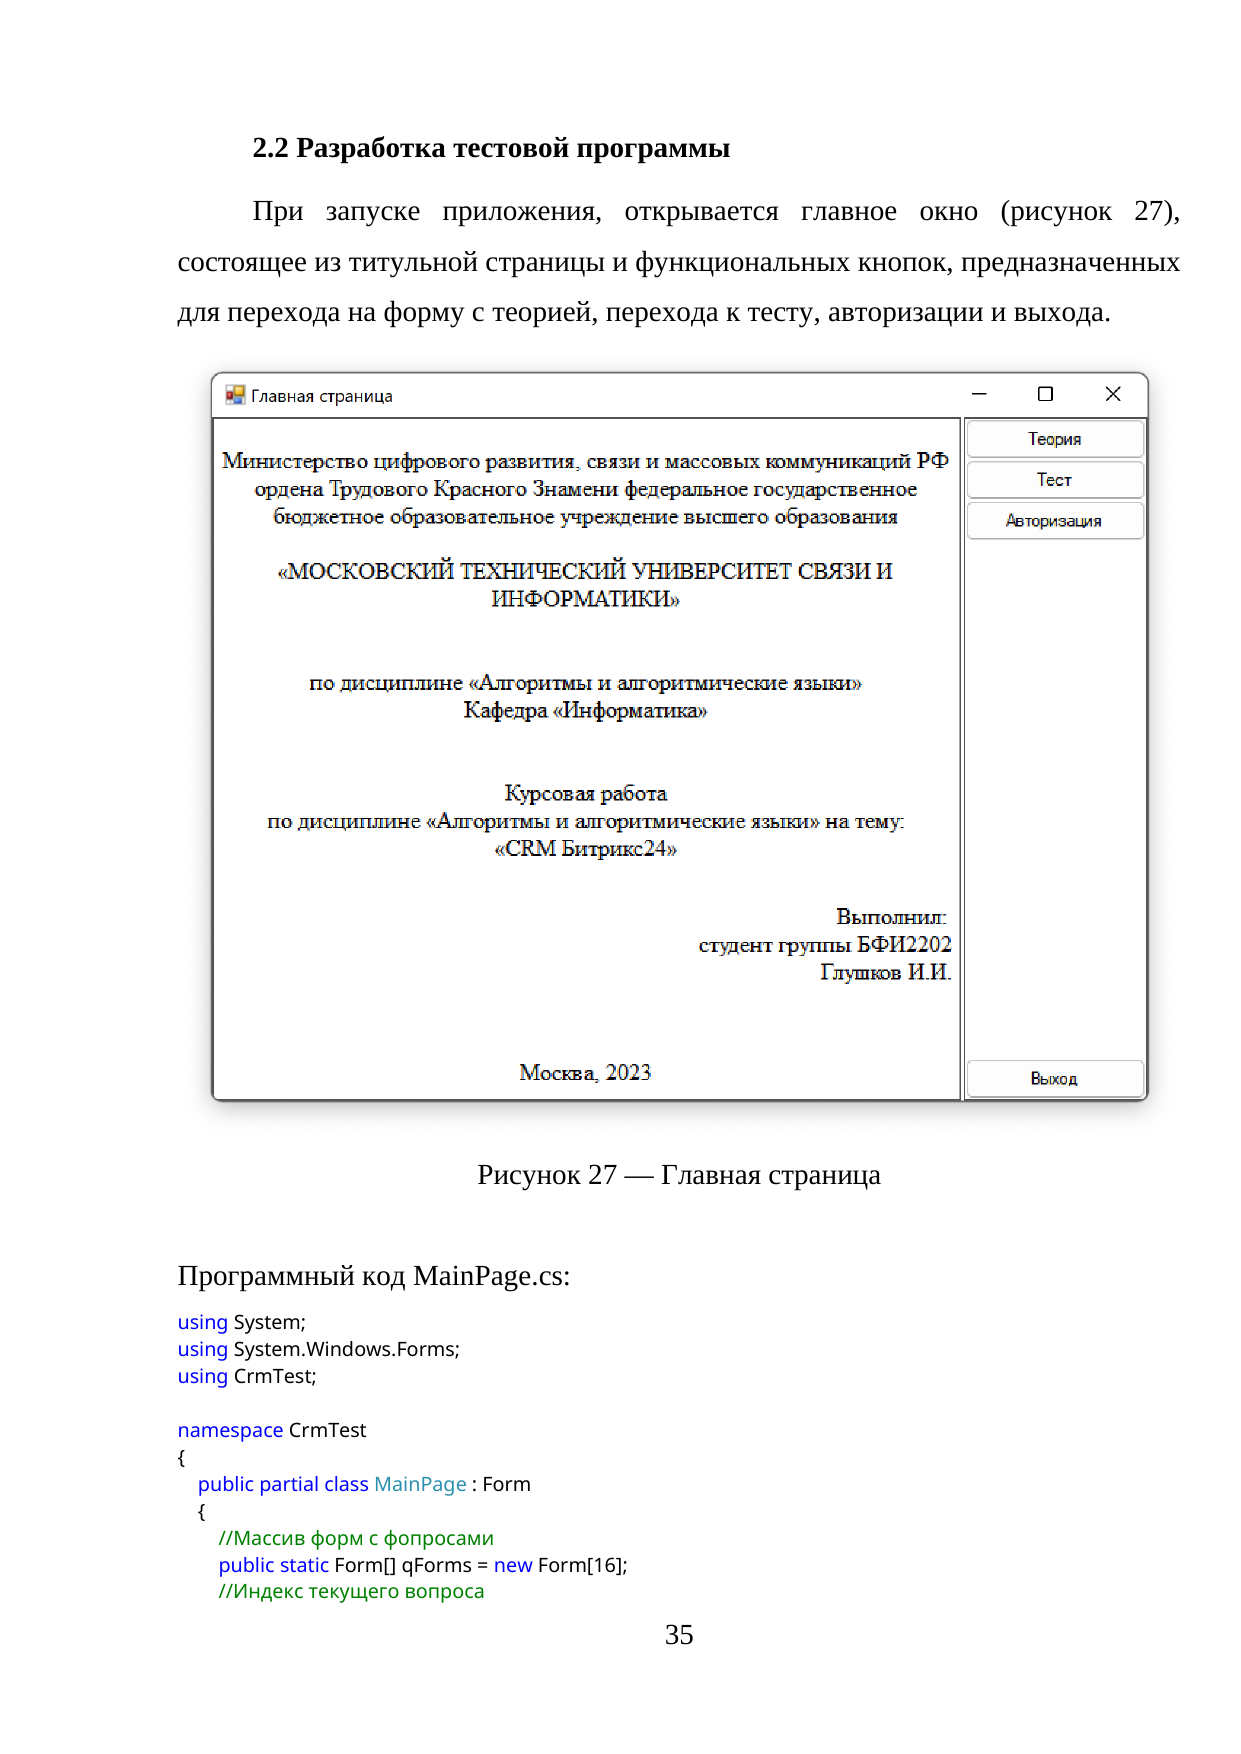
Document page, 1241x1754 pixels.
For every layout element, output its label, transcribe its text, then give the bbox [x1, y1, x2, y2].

text //Массив форм с фопросами [177, 1524, 1181, 1551]
text Программный код MainPage.cs: [177, 1258, 1181, 1291]
text //Индекс текущего вопроса [177, 1578, 1181, 1605]
text { [177, 1443, 1181, 1470]
subtitle 2.2 Разработка тестовой программы [252, 131, 1181, 164]
text При запуске приложения, открывается главное окно (рисунок 27), состоящее из титульной страницы и функциональных кнопок, предназначенных для перехода на форму с теорией, перехода к тесту, авторизации и выхода. [177, 193, 1181, 328]
text { [177, 1497, 1181, 1524]
text using System; [177, 1308, 1181, 1335]
text public partial class MainPage : Form [177, 1470, 1181, 1497]
text public static Form[] qForms = new Form[16]; [177, 1551, 1181, 1578]
text using СrmTest; [177, 1362, 1181, 1389]
picture [177, 344, 1182, 1141]
text namespace CrmTest [177, 1416, 1181, 1443]
text using System.Windows.Forms; [177, 1335, 1181, 1362]
text Рисунок 27 — Главная страница [177, 1157, 1181, 1191]
